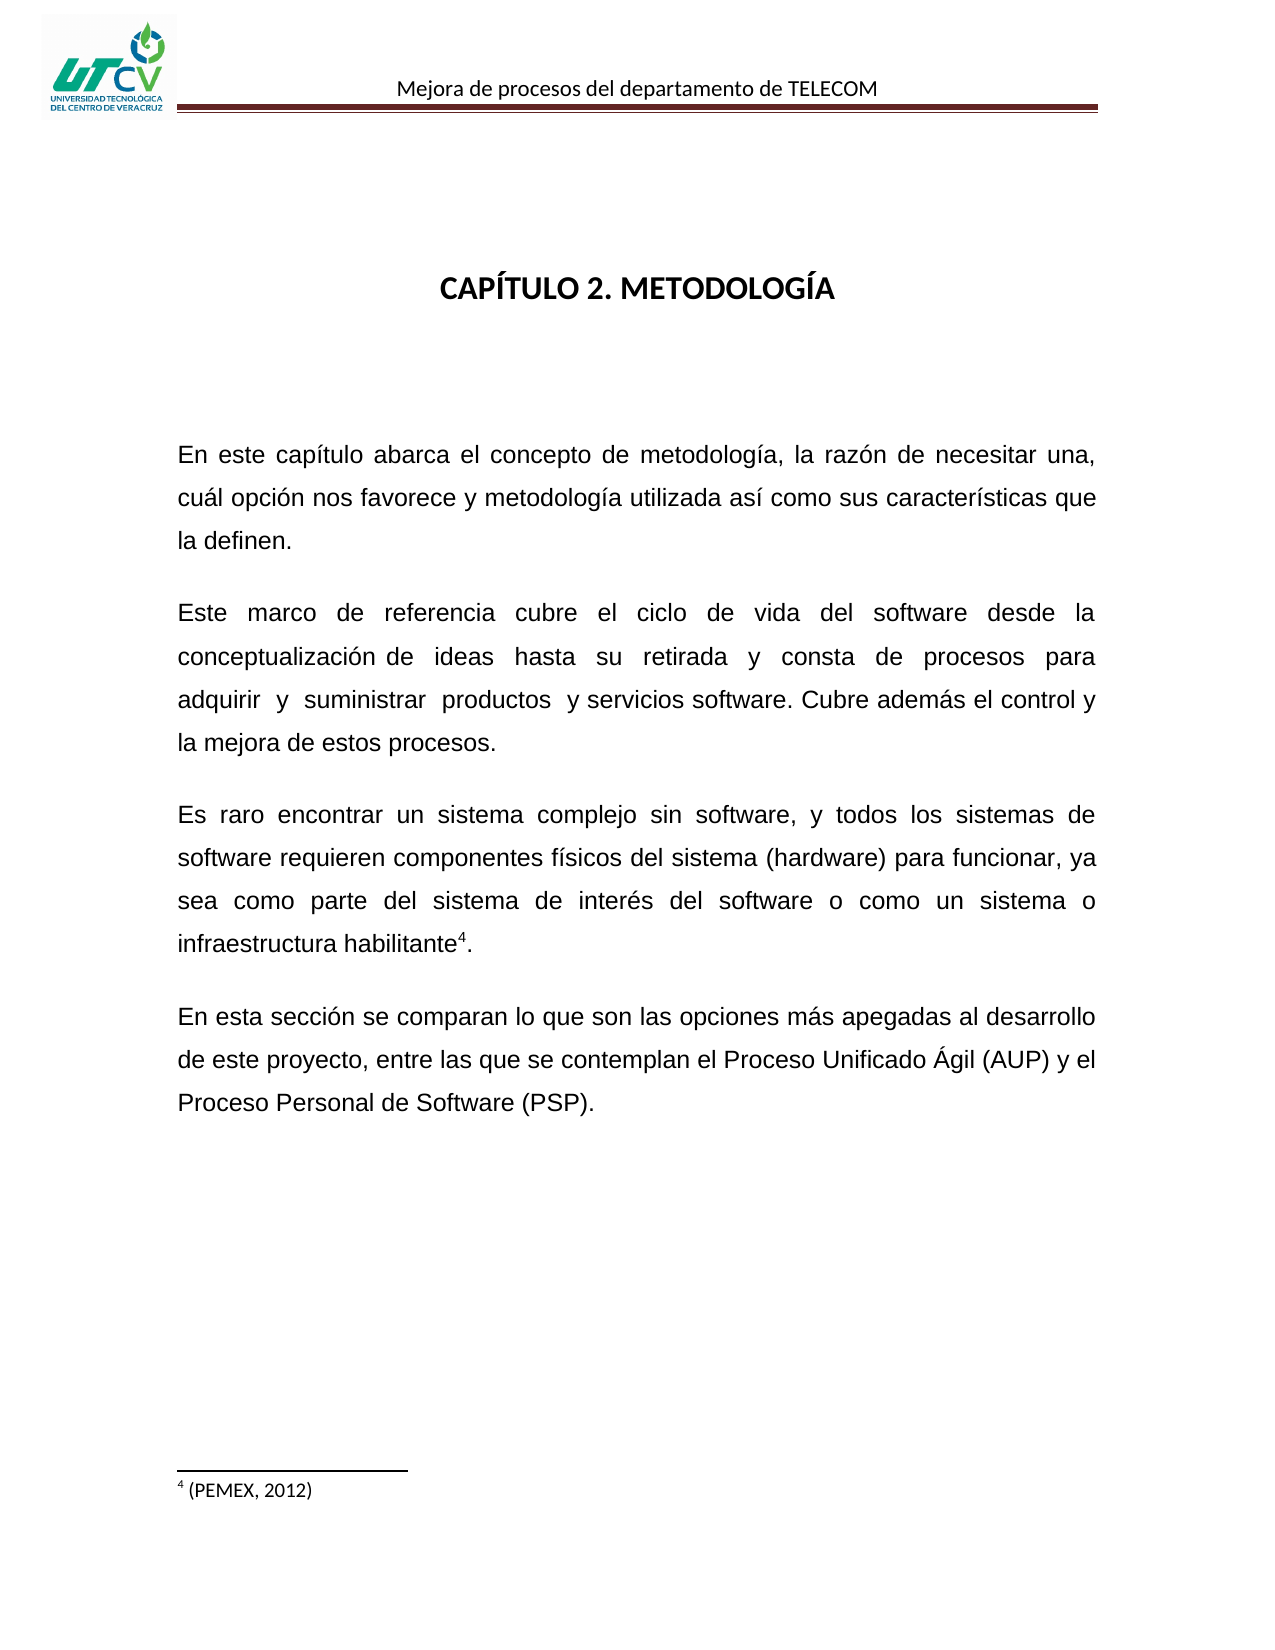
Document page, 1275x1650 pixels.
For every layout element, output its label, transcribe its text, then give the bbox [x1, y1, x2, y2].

picture [41, 14, 178, 120]
text Este marco de referencia cubre el ciclo de vida del software desde la conceptualización de ideas hasta su retirada y consta de procesos para adquirir y suministrar productos y servicios software. Cubre además el control y la mejora de estos procesos. [177, 598, 1098, 756]
text Es raro encontrar un sistema complejo sin software, y todos los sistemas de software requieren componentes físicos del sistema (hardware) para funcionar, ya sea como parte del sistema de interés del software o como un sistema o infraestructura habilitante. [177, 800, 1098, 958]
text CAPÍTULO 2. METODOLOGÍA [177, 267, 1098, 308]
text En esta sección se comparan lo que son las opciones más apegadas al desarrollo de este proyecto, entre las que se contemplan el Proceso Unificado Ágil (AUP) y el Proceso Personal de Software (PSP). [177, 1002, 1098, 1117]
text En este capítulo abarca el concepto de metodología, la razón de necesitar una, cuál opción nos favorece y metodología utilizada así como sus características que la definen. [177, 440, 1098, 555]
